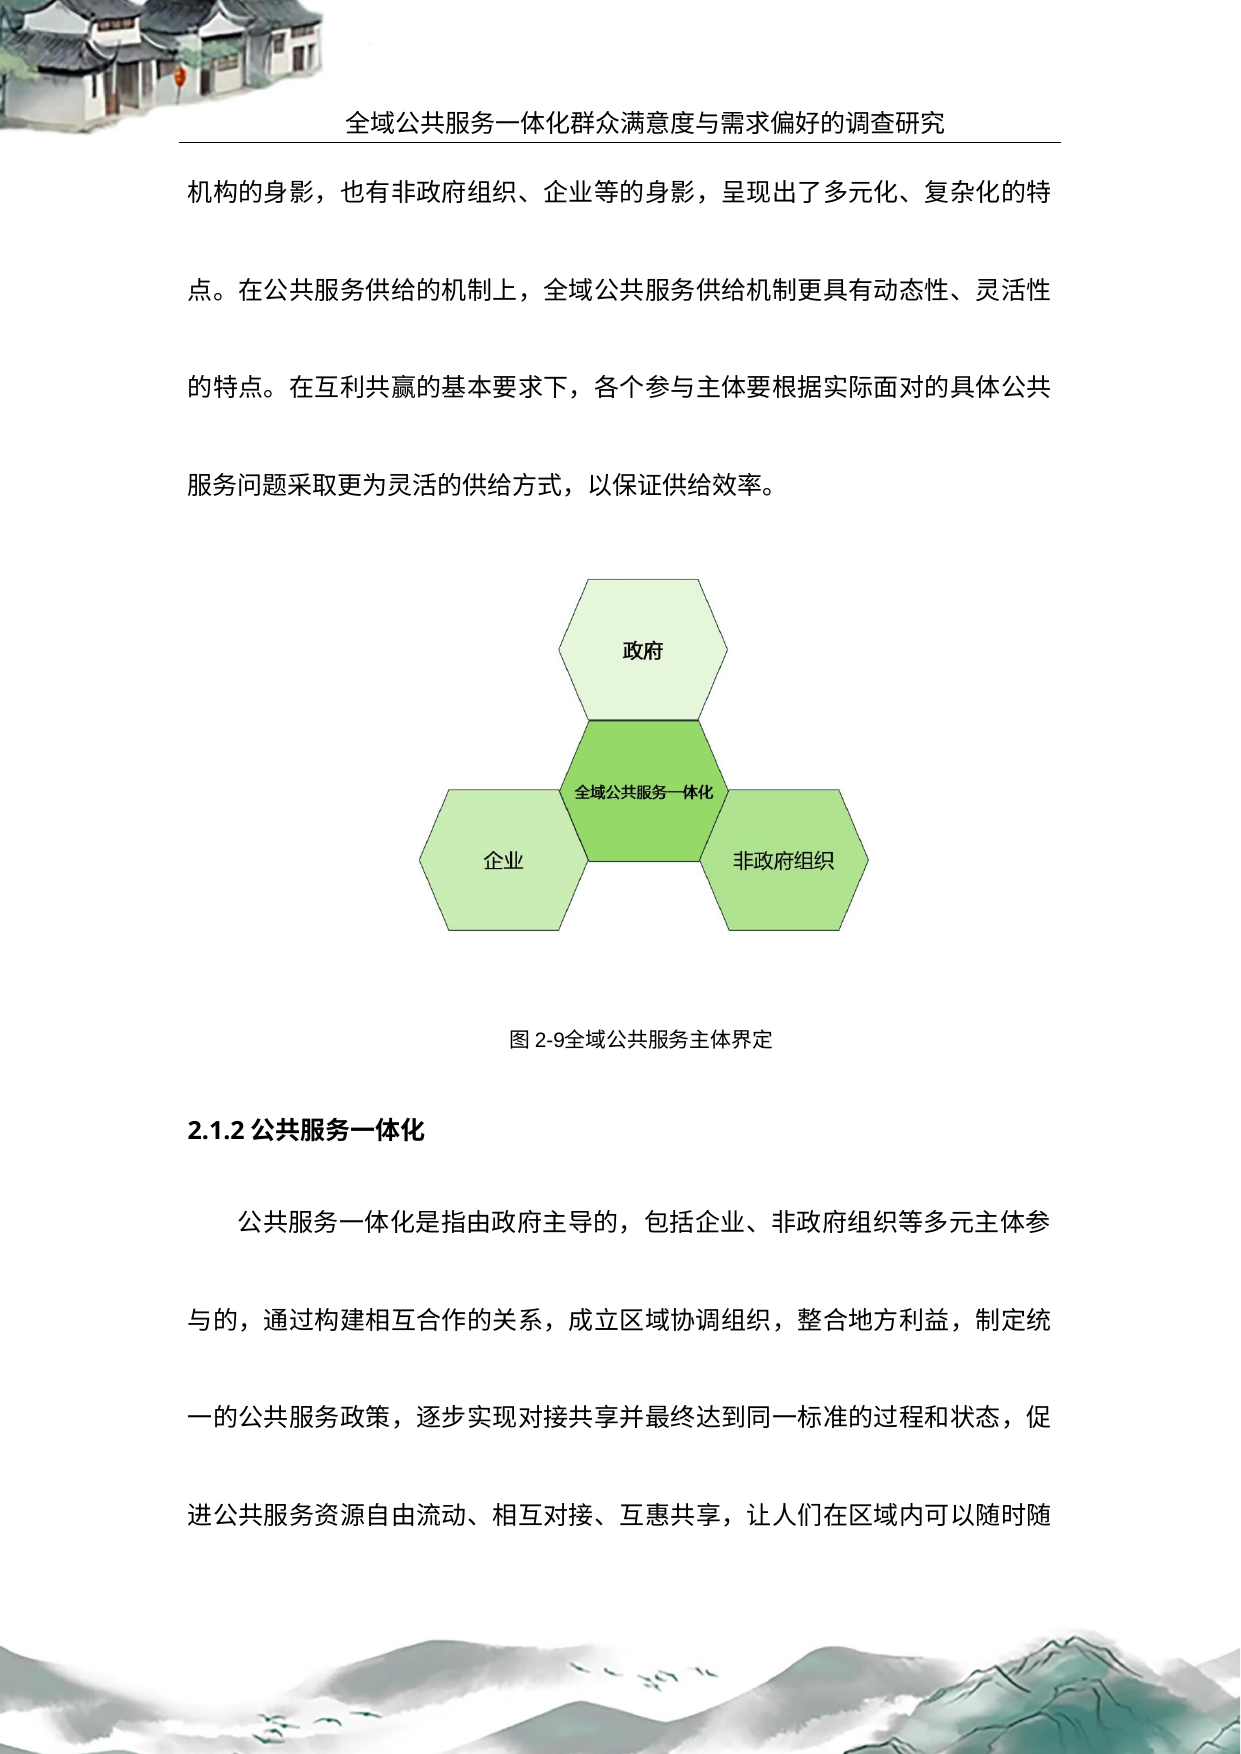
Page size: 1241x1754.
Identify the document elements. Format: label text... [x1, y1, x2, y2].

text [187, 1188, 1053, 1546]
subtitle 2.1.2公共服务一体化 [187, 1096, 1053, 1161]
text 图 2-1全域公共服务主体界定 [187, 550, 1053, 1054]
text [187, 158, 1053, 516]
picture [0, 0, 1241, 1754]
